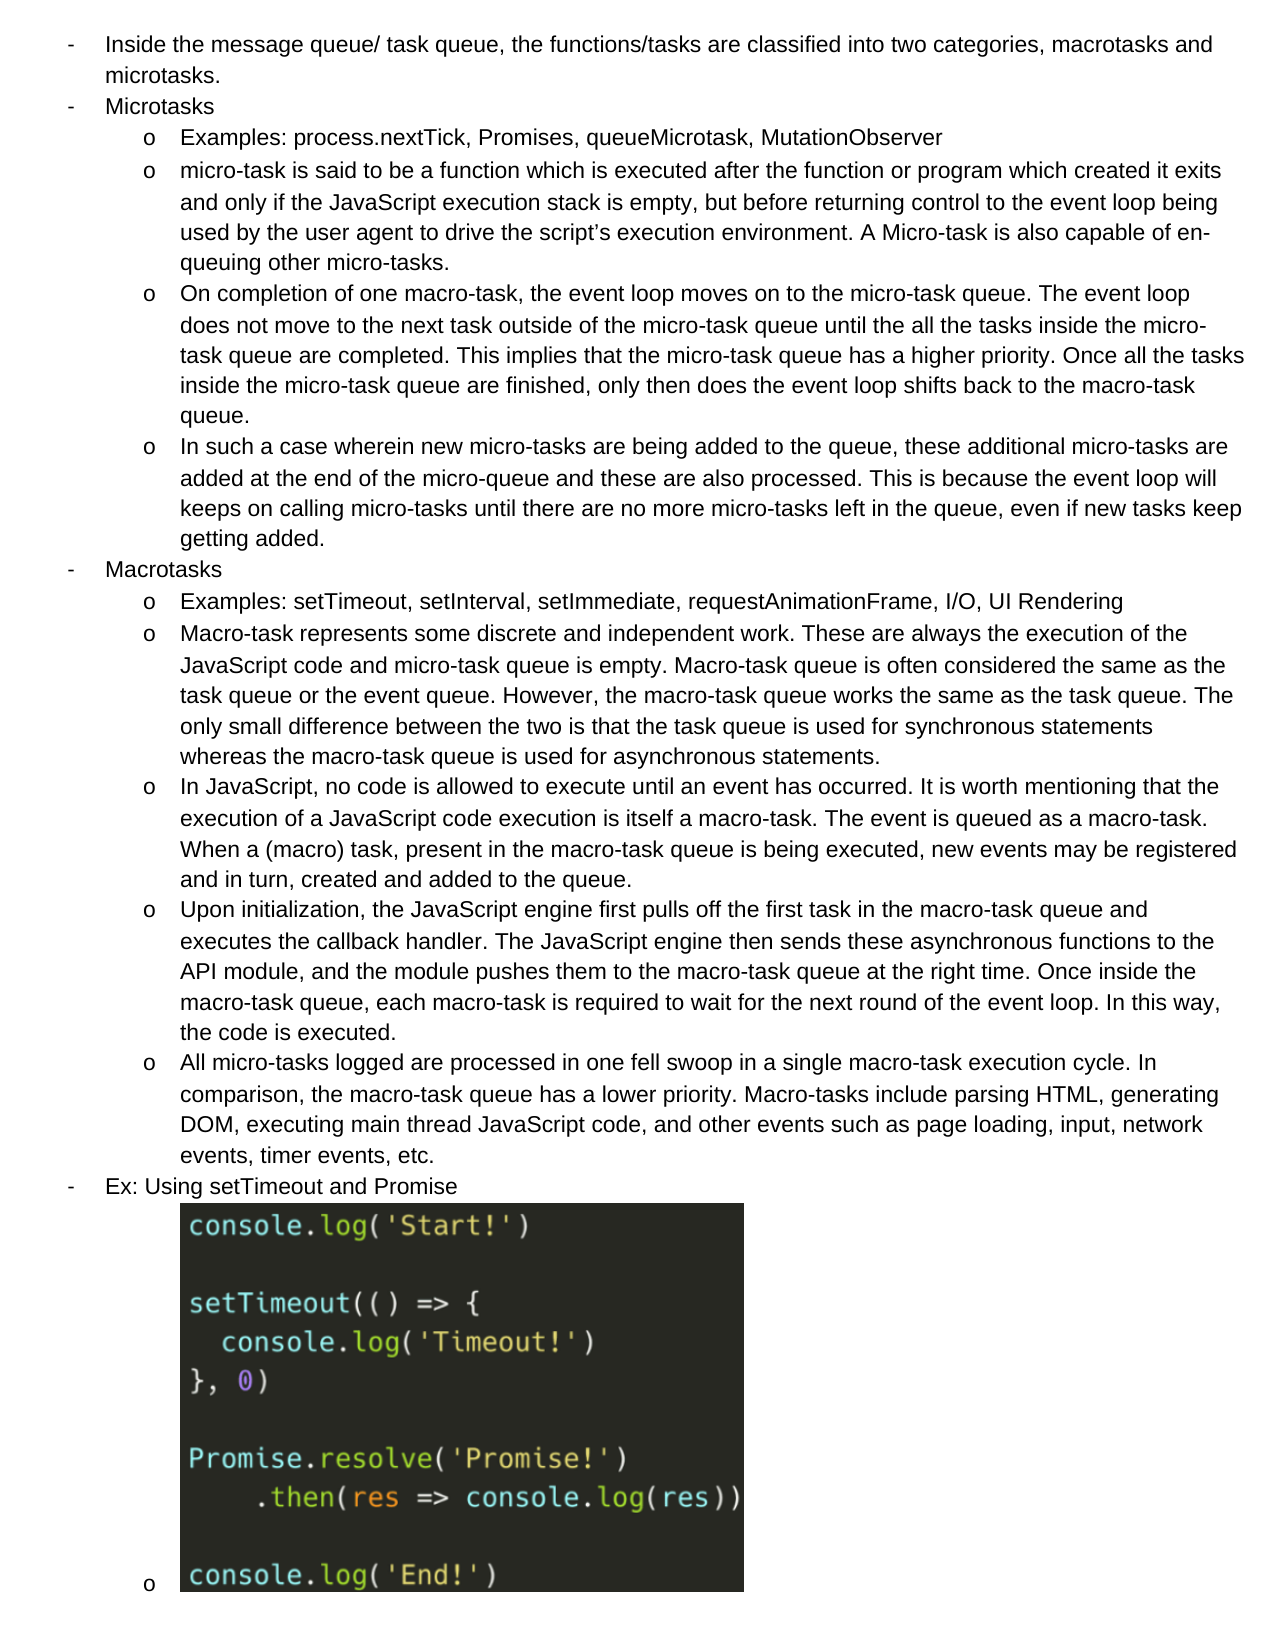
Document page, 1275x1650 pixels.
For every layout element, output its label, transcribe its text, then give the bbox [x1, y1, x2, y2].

list In JavaScript, no code is allowed to execute until an event has occurred. It is worth mentioning that the execution of a JavaScript code execution is itself a macro-task. The event is queued as a macro-task. When a (macro) task, present in the macro-task queue is being executed, new events may be registered and in turn, created and added to the queue. [142, 773, 1245, 892]
list micro-task is said to be a function which is executed after the function or program which created it exits and only if the JavaScript execution stack is empty, but before returning control to the event loop being used by the user agent to drive the script’s execution environment. A Micro-task is also capable of en-queuing other micro-tasks. [142, 157, 1245, 276]
list Upon initialization, the JavaScript engine first pulls off the first task in the macro-task queue and executes the callback handler. The JavaScript engine then sends these asynchronous functions to the API module, and the module pushes them to the macro-task queue at the right time. Once inside the macro-task queue, each macro-task is required to wait for the next round of the event loop. In this way, the code is executed. [142, 896, 1245, 1045]
list All micro-tasks logged are processed in one fell swoop in a single macro-task execution cycle. In comparison, the macro-task queue has a lower priority. Macro-tasks include parsing HTML, generating DOM, executing main thread JavaScript code, and other events such as page loading, input, network events, timer events, etc. [142, 1049, 1245, 1168]
picture [180, 1203, 744, 1592]
list Examples: process.nextTick, Promises, queueMicrotask, MutationObserver [142, 124, 1245, 153]
list In such a case wherein new micro-tasks are being added to the queue, these additional micro-tasks are added at the end of the micro-queue and these are also processed. This is because the event loop will keeps on calling micro-tasks until there are no more micro-tasks left in the queue, even if new tasks keep getting added. [142, 433, 1245, 552]
list Examples: setTimeout, setInterval, setImmediate, requestAnimationFrame, I/O, UI Rendering [142, 588, 1245, 616]
list Microtasks [67, 92, 1245, 120]
list On completion of one macro-task, the event loop moves on to the micro-task queue. The event loop does not move to the next task outside of the micro-task queue until the all the tasks inside the micro-task queue are completed. This implies that the micro-task queue has a higher priority. Once all the tasks inside the micro-task queue are finished, only then does the event loop shifts back to the macro-task queue. [142, 279, 1245, 429]
list Macrotasks [67, 555, 1245, 583]
list Ex: Using setTimeout and Promise [67, 1172, 1245, 1200]
list Inside the message queue/ task queue, the functions/tasks are classified into two categories, macrotasks and microtasks. [67, 30, 1245, 88]
list Macro-task represents some discrete and independent work. These are always the execution of the JavaScript code and micro-task queue is empty. Macro-task queue is often considered the same as the task queue or the event queue. However, the macro-task queue works the same as the task queue. The only small difference between the two is that the task queue is used for synchronous statements whereas the macro-task queue is used for asynchronous statements. [142, 620, 1245, 769]
